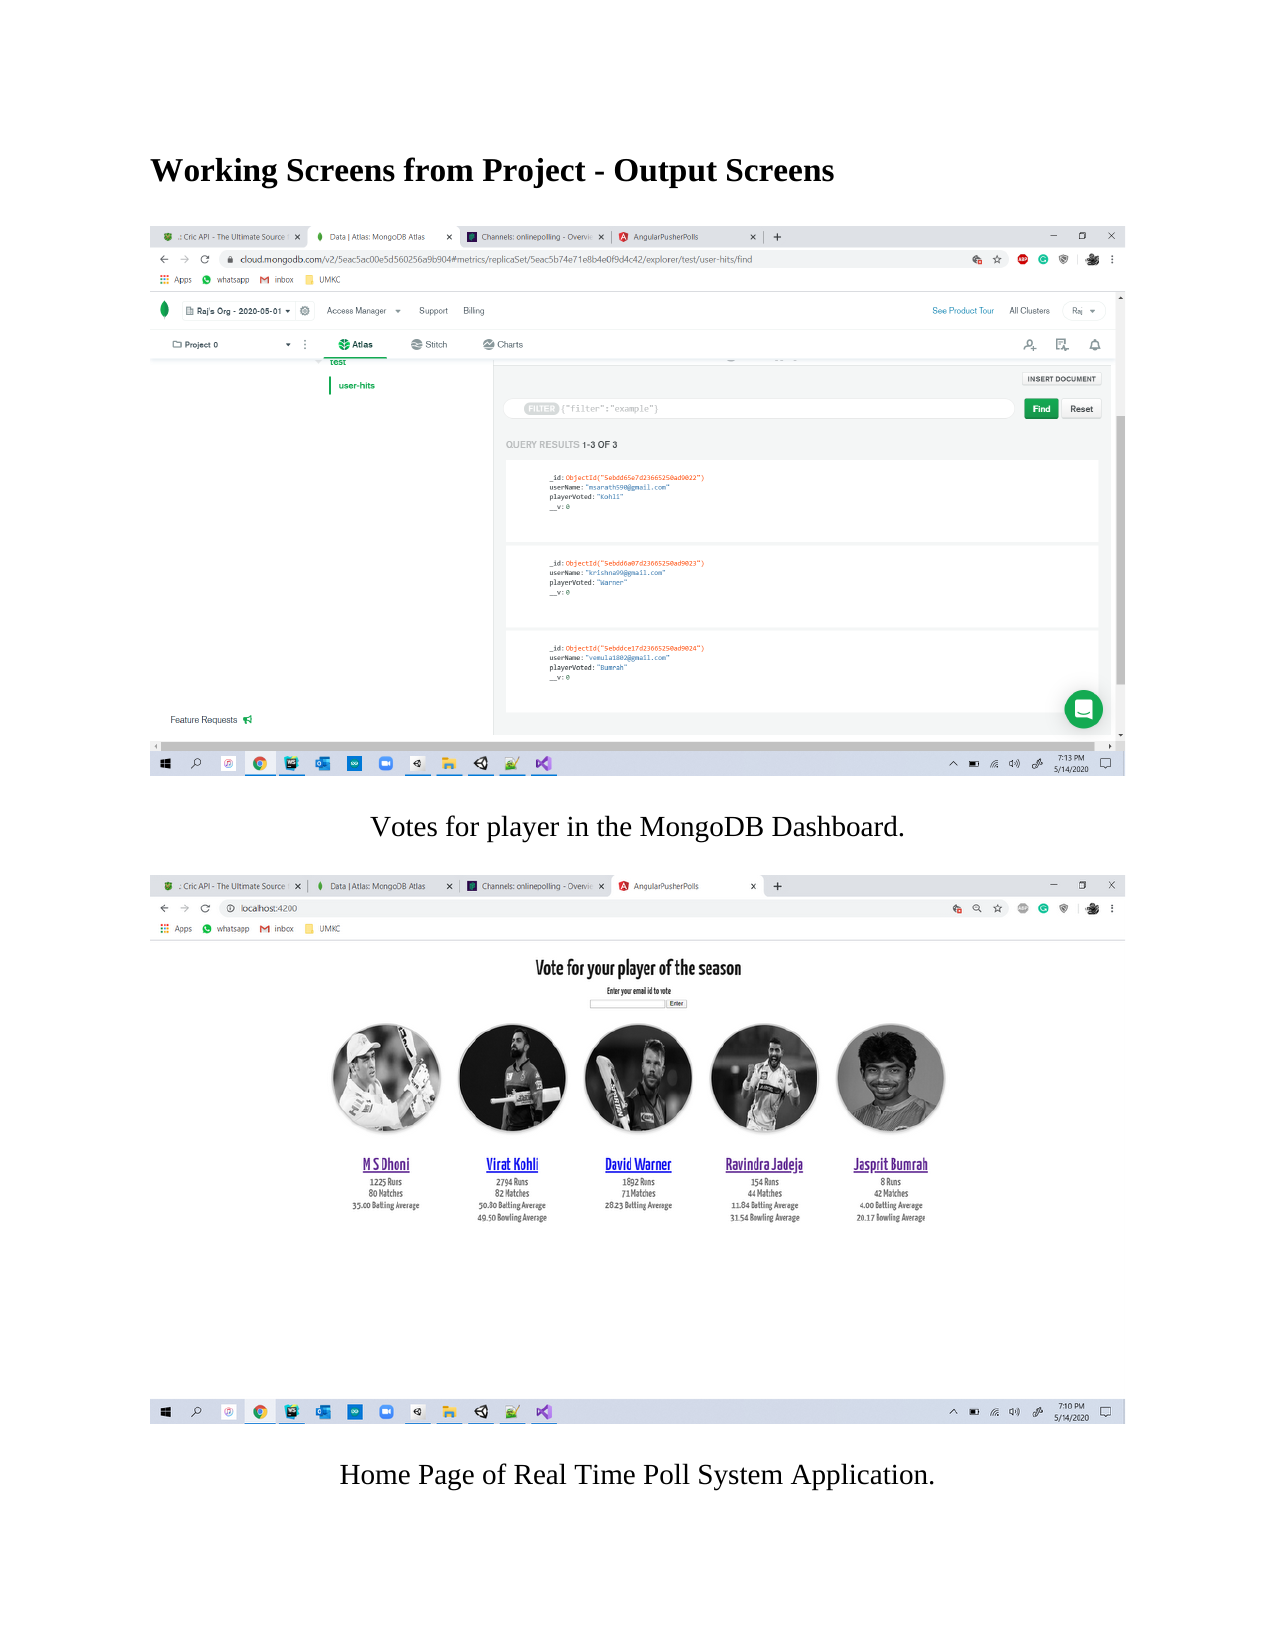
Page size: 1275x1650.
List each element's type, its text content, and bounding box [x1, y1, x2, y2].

text Working Screens from Project - Output Screens [150, 150, 1125, 188]
text Votes for player in the MongoDB Dashboard. [150, 809, 1125, 842]
text Home Page of Real Time Poll System Application. [150, 1457, 1125, 1491]
picture [150, 875, 1125, 1424]
picture [150, 226, 1125, 776]
